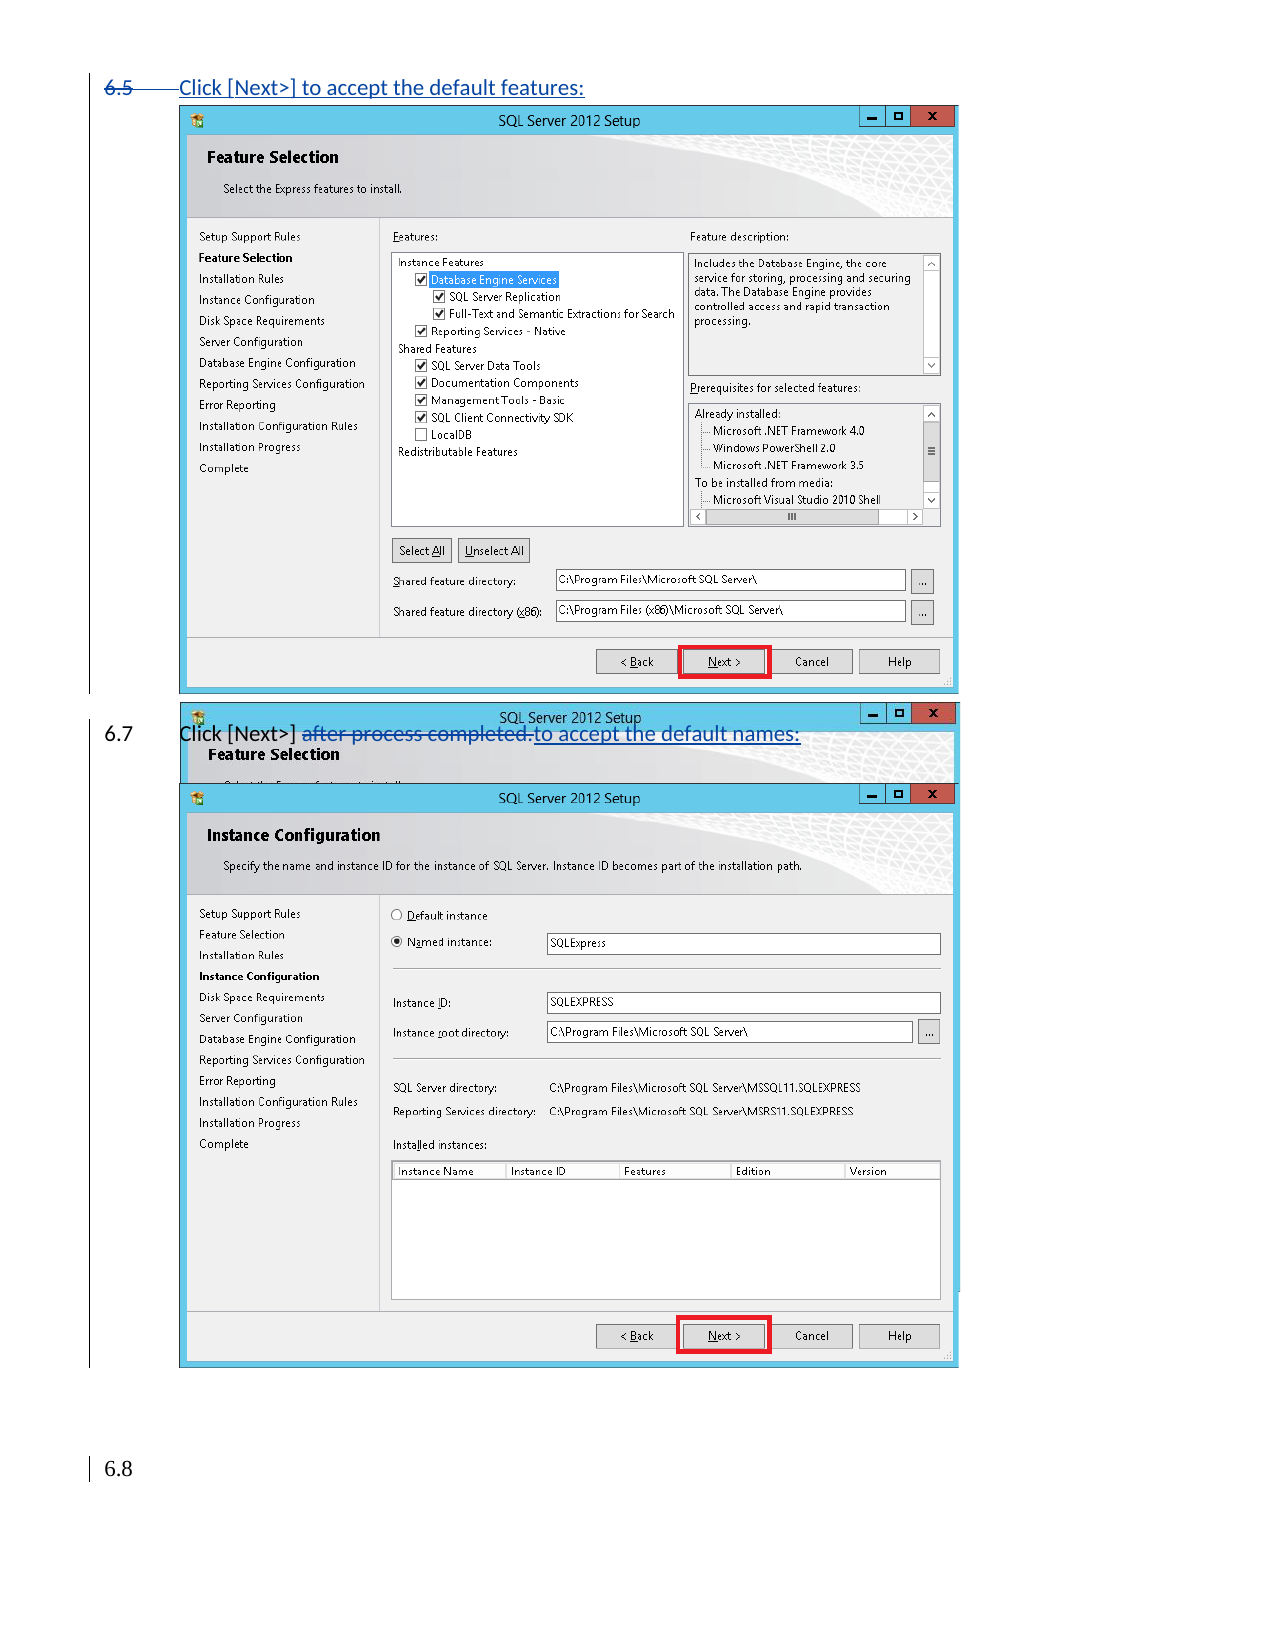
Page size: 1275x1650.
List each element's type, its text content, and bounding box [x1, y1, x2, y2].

text 6.8 [104, 1456, 1125, 1482]
subtitle 6.7 Click [Next>] [104, 719, 1125, 1368]
picture [180, 702, 960, 719]
